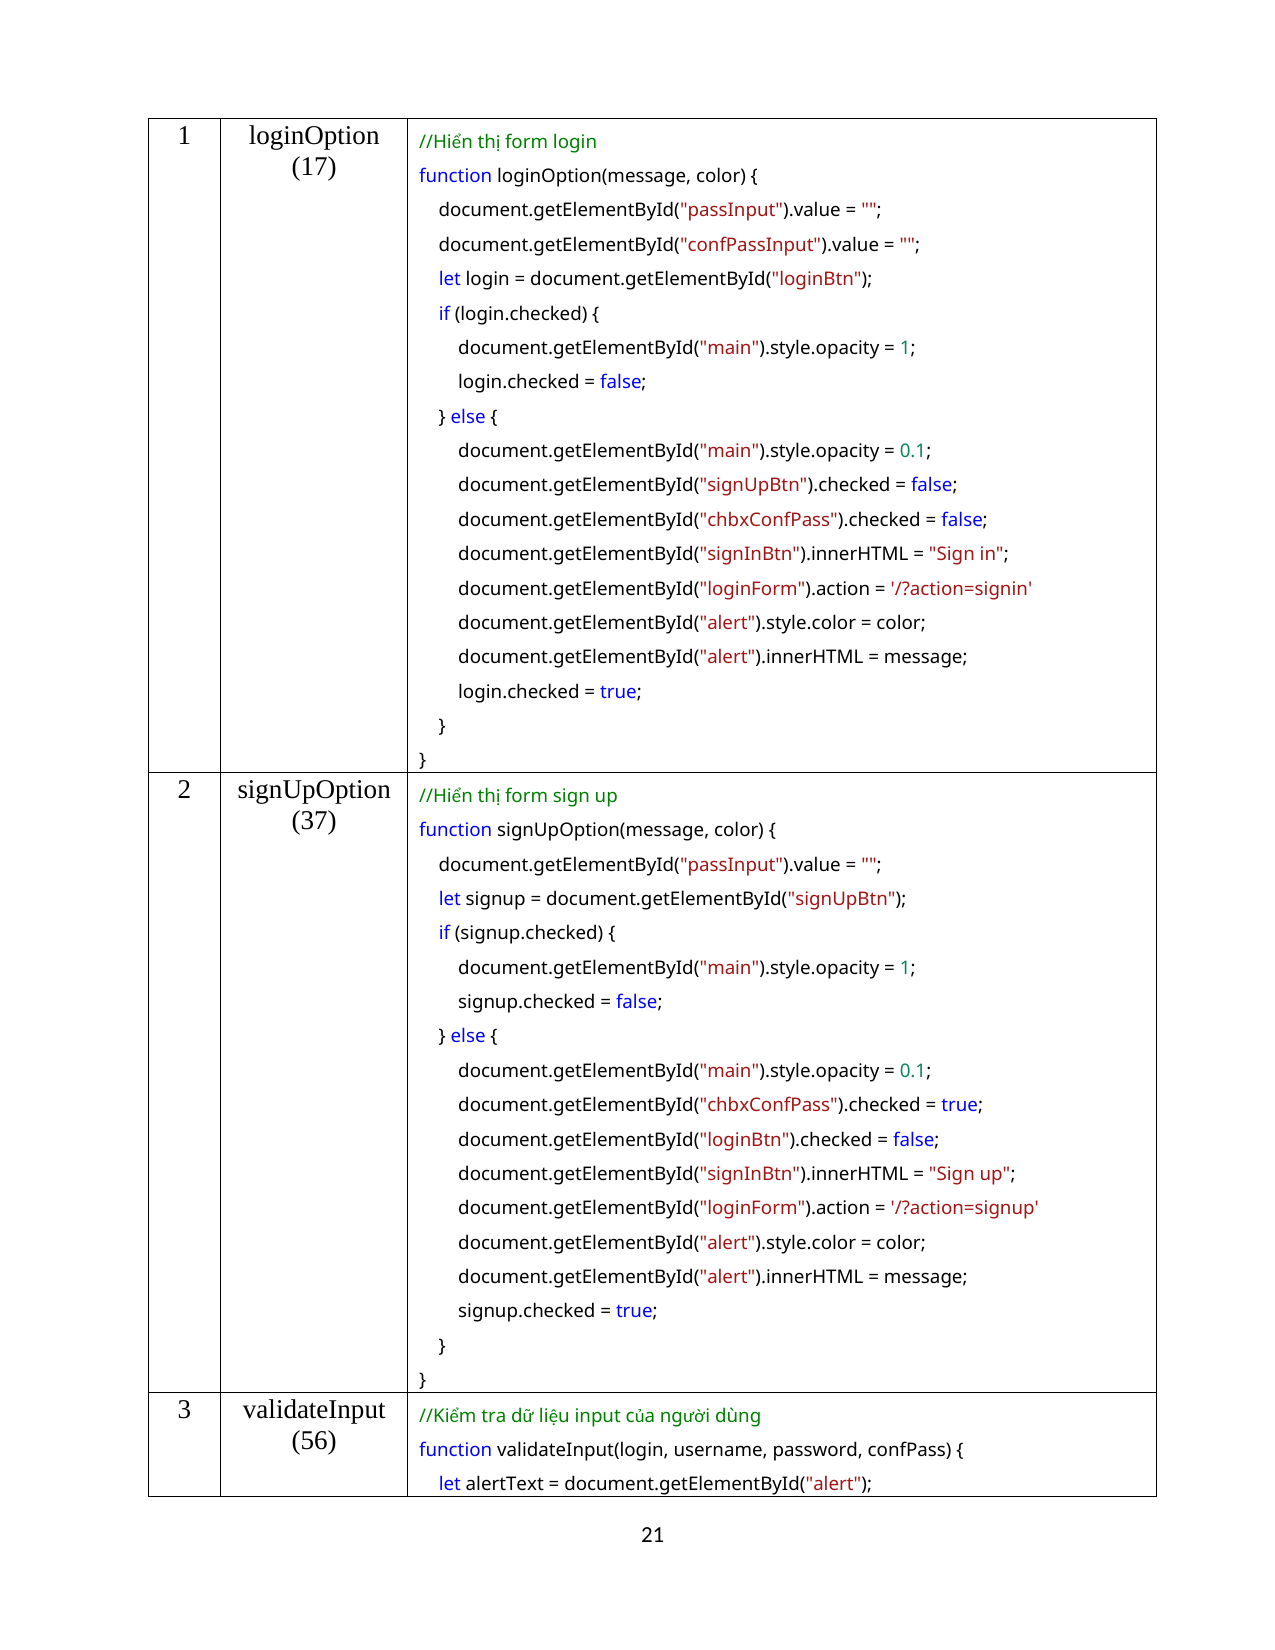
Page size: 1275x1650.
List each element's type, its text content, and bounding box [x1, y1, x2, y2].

table_cell signUpOption (37) [221, 773, 407, 1392]
table_cell 3 [149, 1393, 220, 1496]
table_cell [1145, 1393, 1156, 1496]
table_cell loginOption (17) [221, 119, 407, 772]
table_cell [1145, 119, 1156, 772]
table_cell validateInput (56) [221, 1393, 407, 1496]
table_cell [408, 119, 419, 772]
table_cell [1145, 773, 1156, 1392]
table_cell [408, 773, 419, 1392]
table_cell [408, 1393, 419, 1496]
table_cell 1 [149, 119, 220, 772]
table_cell 2 [149, 773, 220, 1392]
